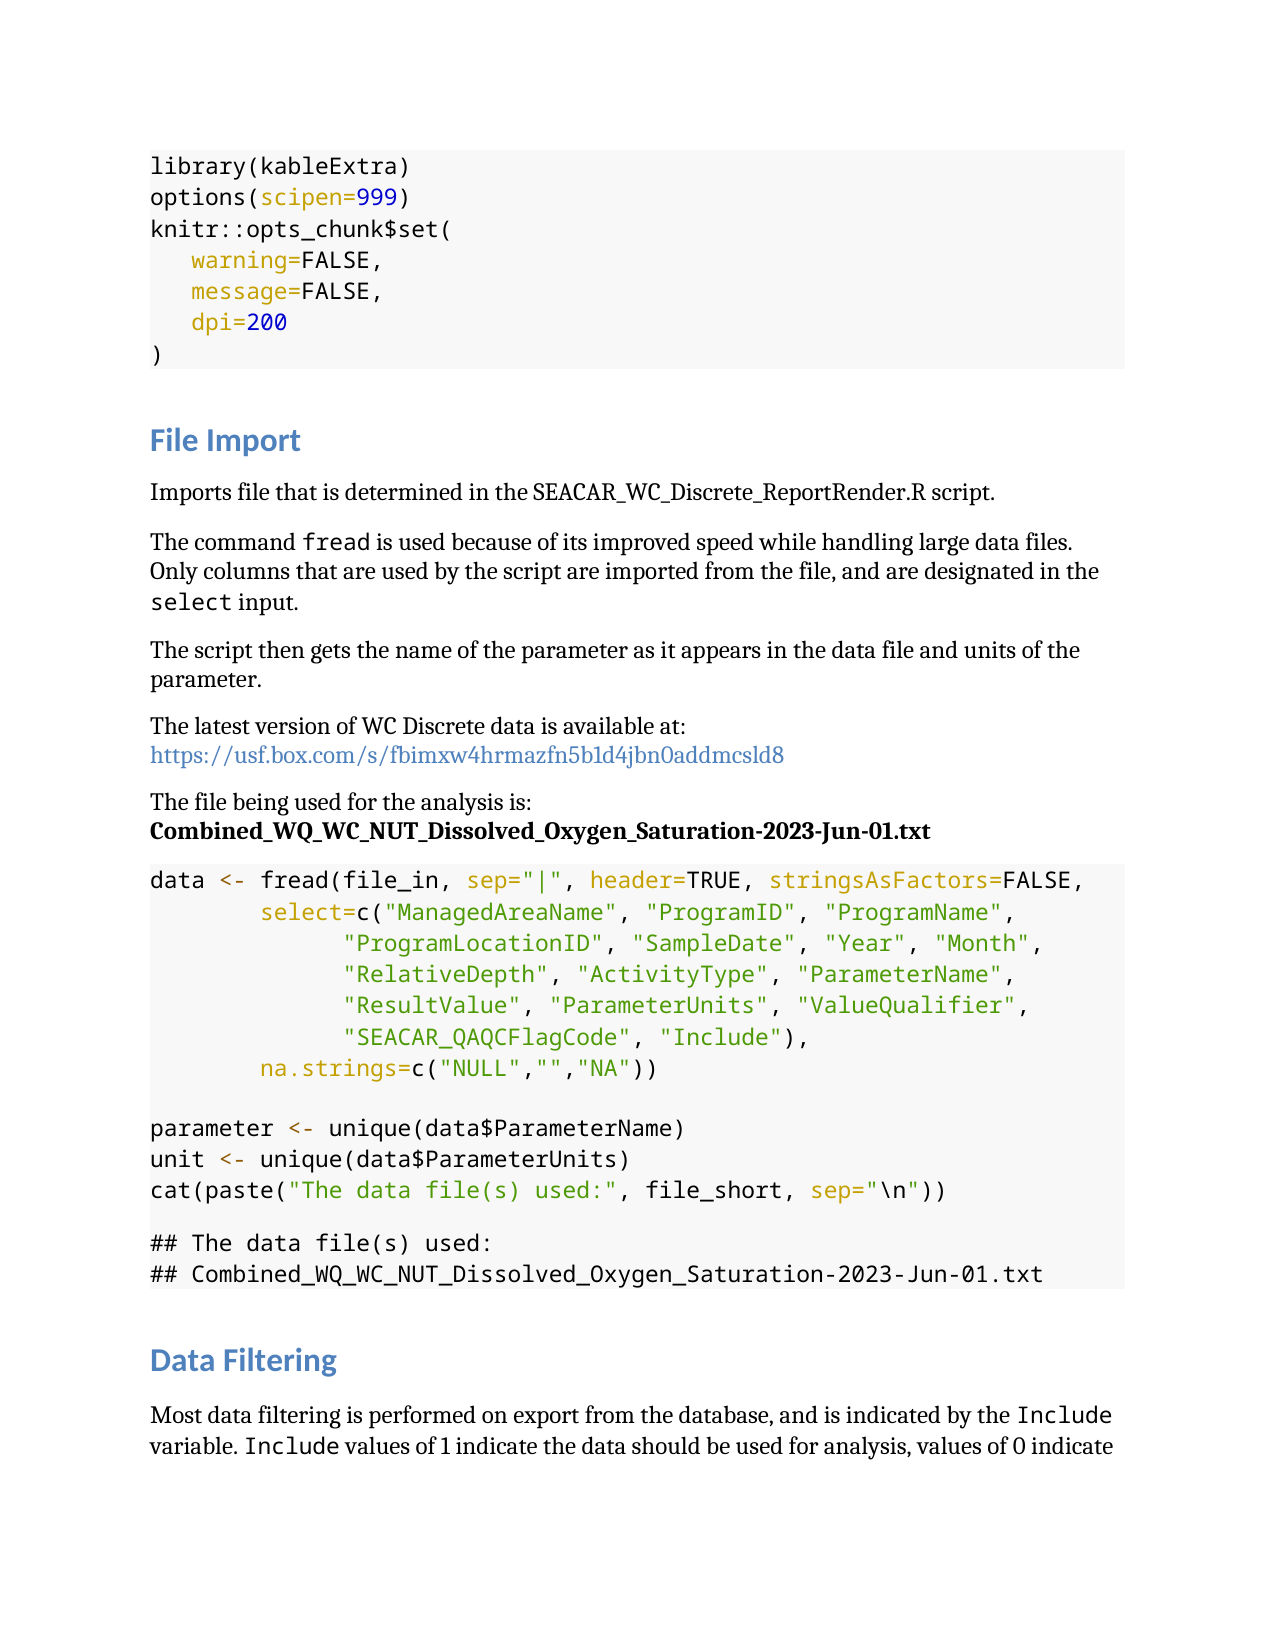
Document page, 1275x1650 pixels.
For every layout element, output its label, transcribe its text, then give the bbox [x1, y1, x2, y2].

text data <- fread(file_in, sep="|", header=TRUE, stringsAsFactors=FALSE, select=c("ManagedAreaName", "ProgramID", "ProgramName", "ProgramLocationID", "SampleDate", "Year", "Month", "RelativeDepth", "ActivityType", "ParameterName", "ResultValue", "ParameterUnits", "ValueQualifier", "SEACAR_QAQCFlagCode", "Include"), na.strings=c("NULL","","NA")) parameter <- unique(data$ParameterName) unit <- unique(data$ParameterUnits) cat(paste("The data file(s) used:", file_short, sep="\n")) [150, 864, 1125, 1206]
text Imports file that is determined in the SEACAR_WC_Discrete_ReportRender.R script. [150, 478, 1125, 507]
text The script then gets the name of the parameter as it appears in the data file and units of the parameter. [150, 636, 1125, 693]
text The latest version of WC Discrete data is available at: https://usf.box.com/s/fbimxw4hrmazfn5b1d4jbn0addmcsld8 [150, 712, 1125, 769]
subtitle Data Filtering [150, 1339, 1125, 1380]
text The command fread is used because of its improved speed while handling large data files. Only columns that are used by the script are imported from the file, and are designated in the select input. [150, 526, 1125, 617]
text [150, 1398, 1125, 1461]
text ## The data file(s) used: ## Combined_WQ_WC_NUT_Dissolved_Oxygen_Saturation-2023-Jun-01.txt [150, 1227, 1125, 1289]
text The file being used for the analysis is: Combined_WQ_WC_NUT_Dissolved_Oxygen_Saturation-2023-Jun-01.txt [150, 788, 1125, 846]
subtitle File Import [150, 419, 1125, 459]
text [150, 150, 1125, 369]
